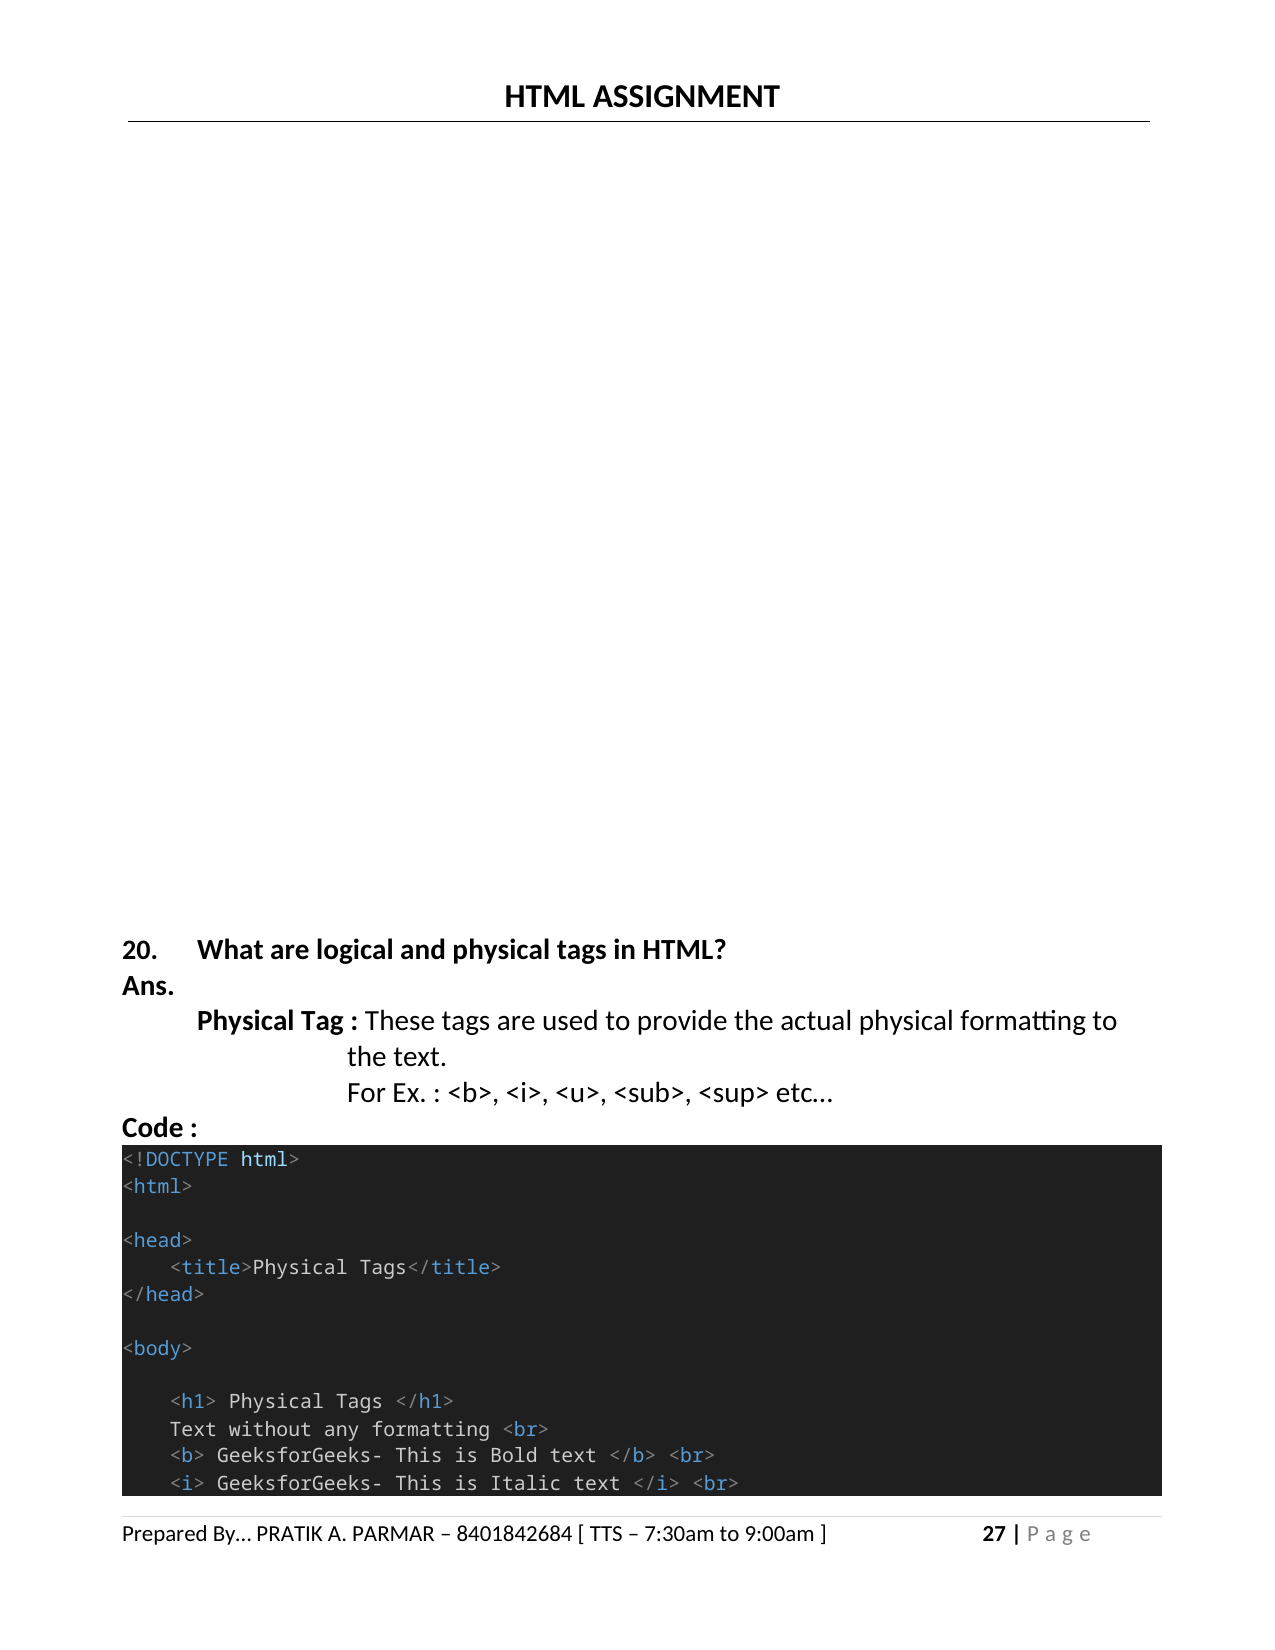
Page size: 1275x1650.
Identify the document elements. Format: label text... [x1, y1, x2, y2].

text the text. [272, 1038, 1162, 1074]
text Ans. [122, 967, 1162, 1002]
text Text without any formatting <br> [122, 1415, 1162, 1442]
text <body> [122, 1334, 1162, 1361]
text Physical Tag : These tags are used to provide the actual physical formatting to [197, 1002, 1162, 1038]
text <title>Physical Tags</title> [122, 1253, 1162, 1280]
text <h1> Physical Tags </h1> [122, 1388, 1162, 1415]
text 20. What are logical and physical tags in HTML? [122, 931, 1162, 967]
text <i> GeeksforGeeks- This is Italic text </i> <br> [122, 1469, 1162, 1496]
text <b> GeeksforGeeks- This is Bold text </b> <br> [122, 1442, 1162, 1469]
text For Ex. : <b>, <i>, <u>, <sub>, <sup> etc… [122, 1074, 1162, 1109]
text <!DOCTYPE html> [122, 1145, 1162, 1172]
text <head> [122, 1226, 1162, 1253]
text <html> [122, 1172, 1162, 1199]
text </head> [122, 1280, 1162, 1307]
text Code : [122, 1109, 1162, 1145]
